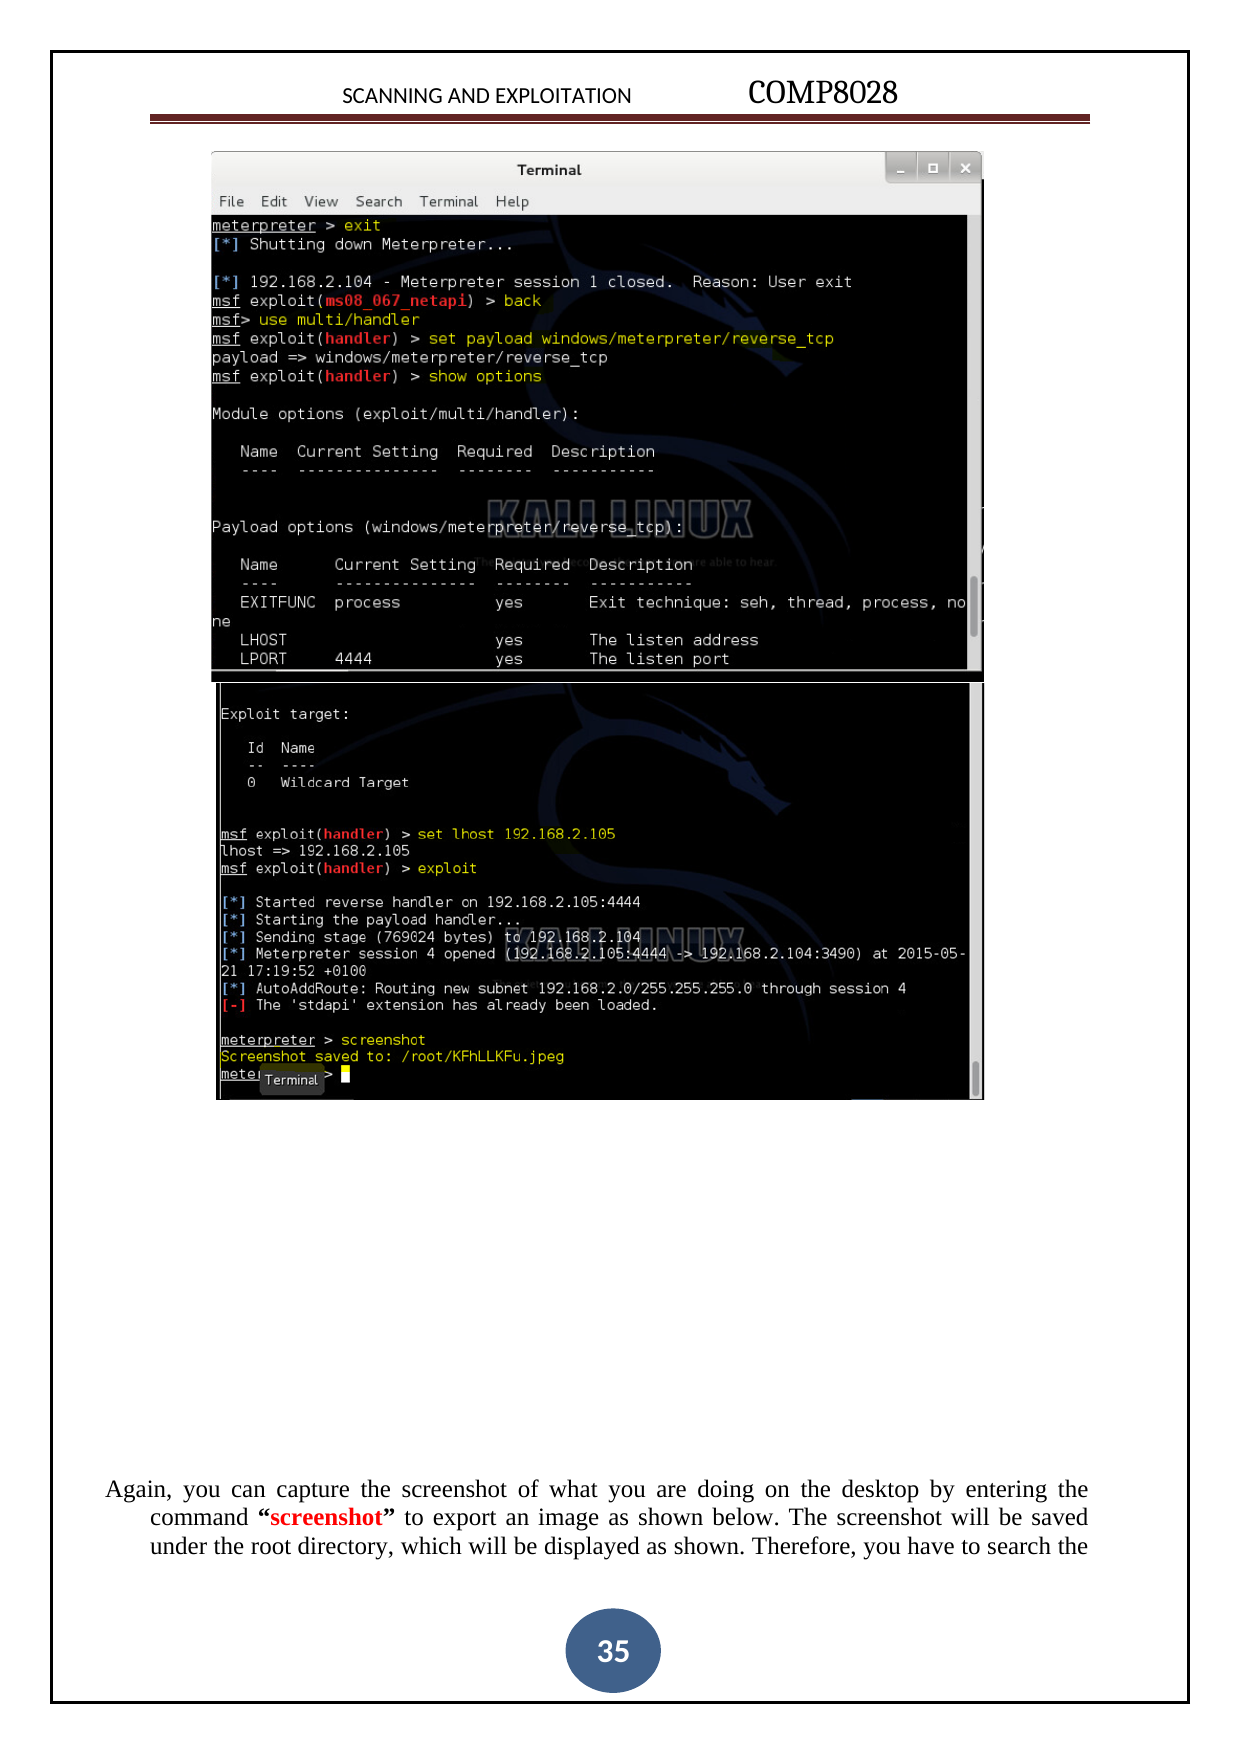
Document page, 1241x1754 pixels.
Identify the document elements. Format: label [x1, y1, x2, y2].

picture [211, 151, 985, 1100]
list [105, 1474, 1090, 1560]
